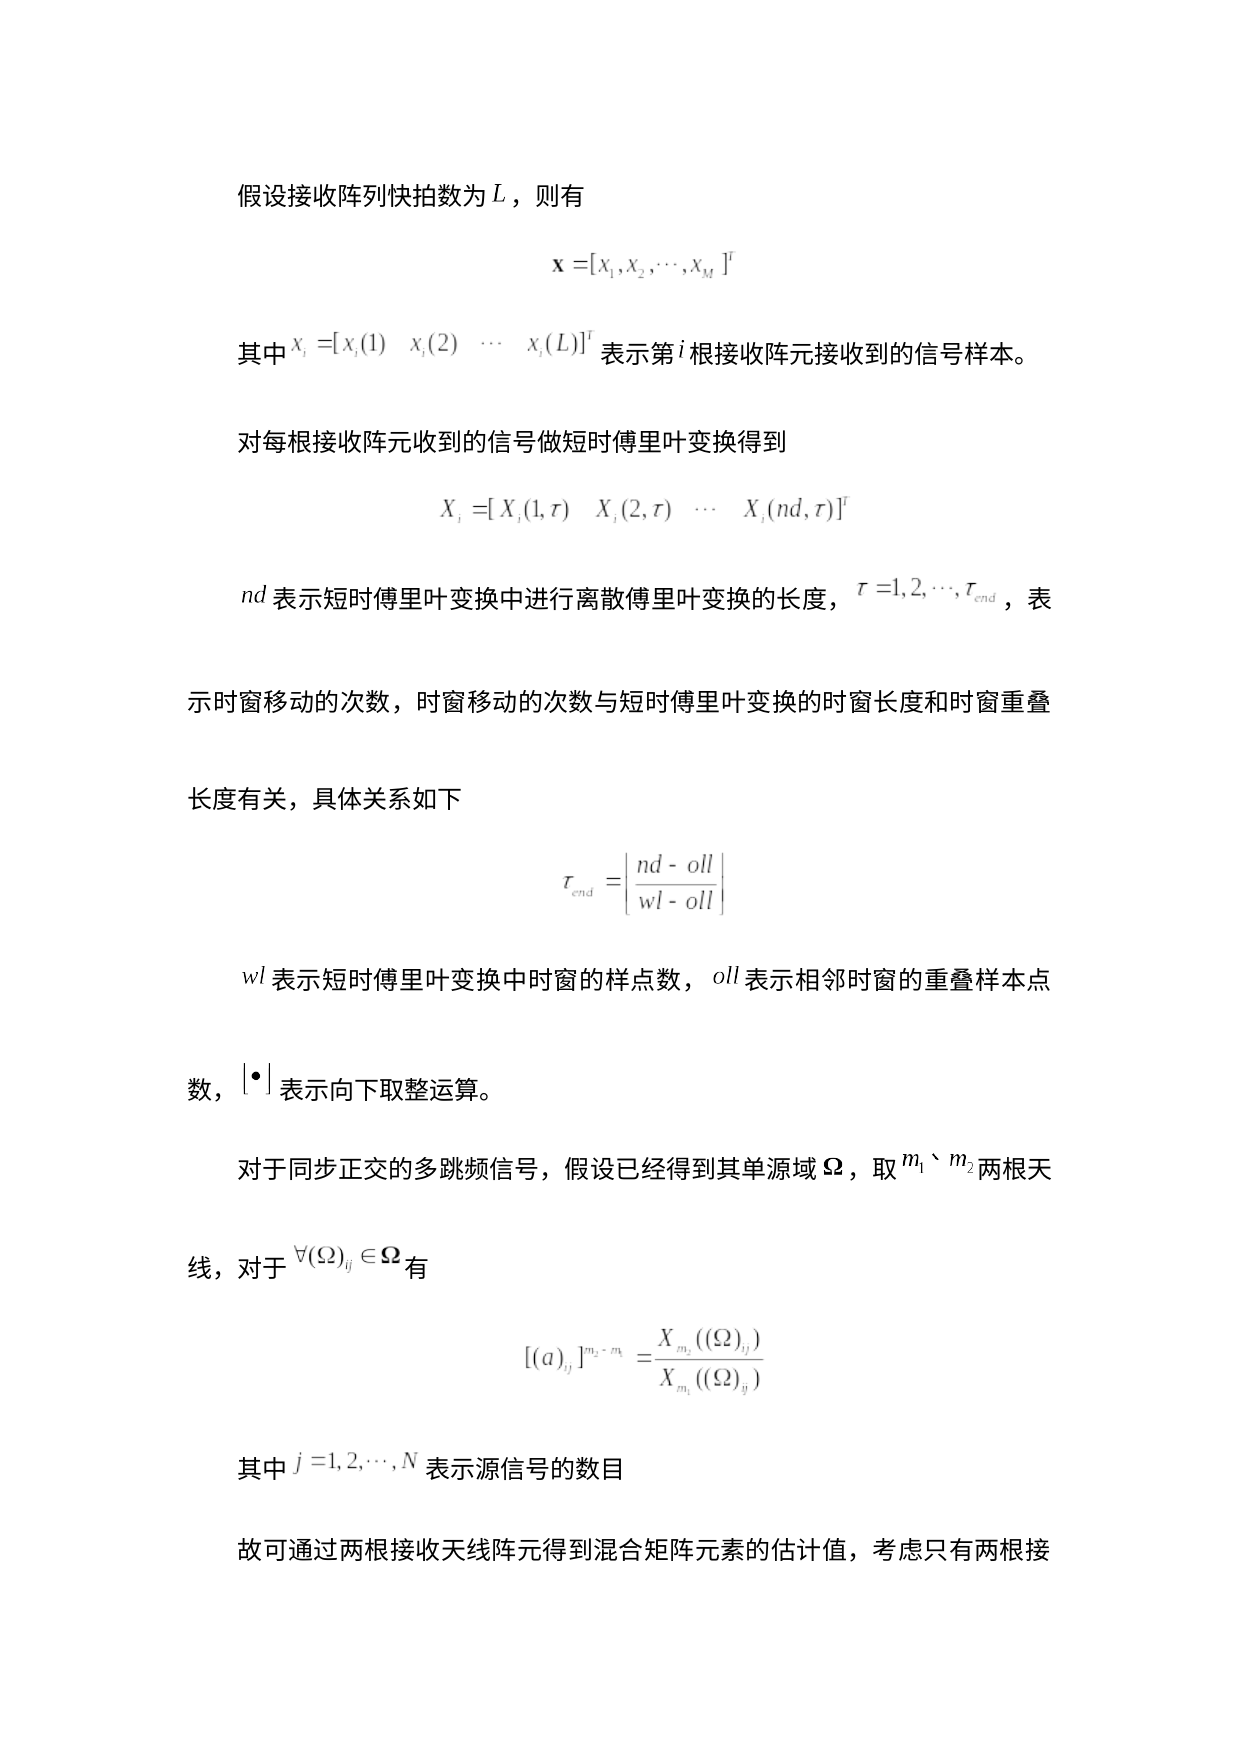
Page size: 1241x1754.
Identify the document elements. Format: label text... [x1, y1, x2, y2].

text 其中表示第根接收阵元接收到的信号样本。 [187, 324, 1053, 389]
text 表示短时傅里叶变换中进行离散傅里叶变换的长度，，表示时窗移动的次数，时窗移动的次数与短时傅里叶变换的时窗长度和时窗重叠长度有关，具体关系如下 [187, 570, 1053, 830]
text 对于同步正交的多跳频信号，假设已经得到其单源域，取两根天线，对于有 [187, 1141, 1053, 1303]
text 其中表示源信号的数目 [187, 1433, 1053, 1498]
text 假设接收阵列快拍数为，则有 [187, 162, 1053, 227]
text 对每根接收阵元收到的信号做短时傅里叶变换得到 [187, 408, 1053, 473]
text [187, 1516, 1053, 1581]
text 表示短时傅里叶变换中时窗的样点数，表示相邻时窗的重叠样本点数，表示向下取整运算。 [187, 960, 1053, 1123]
